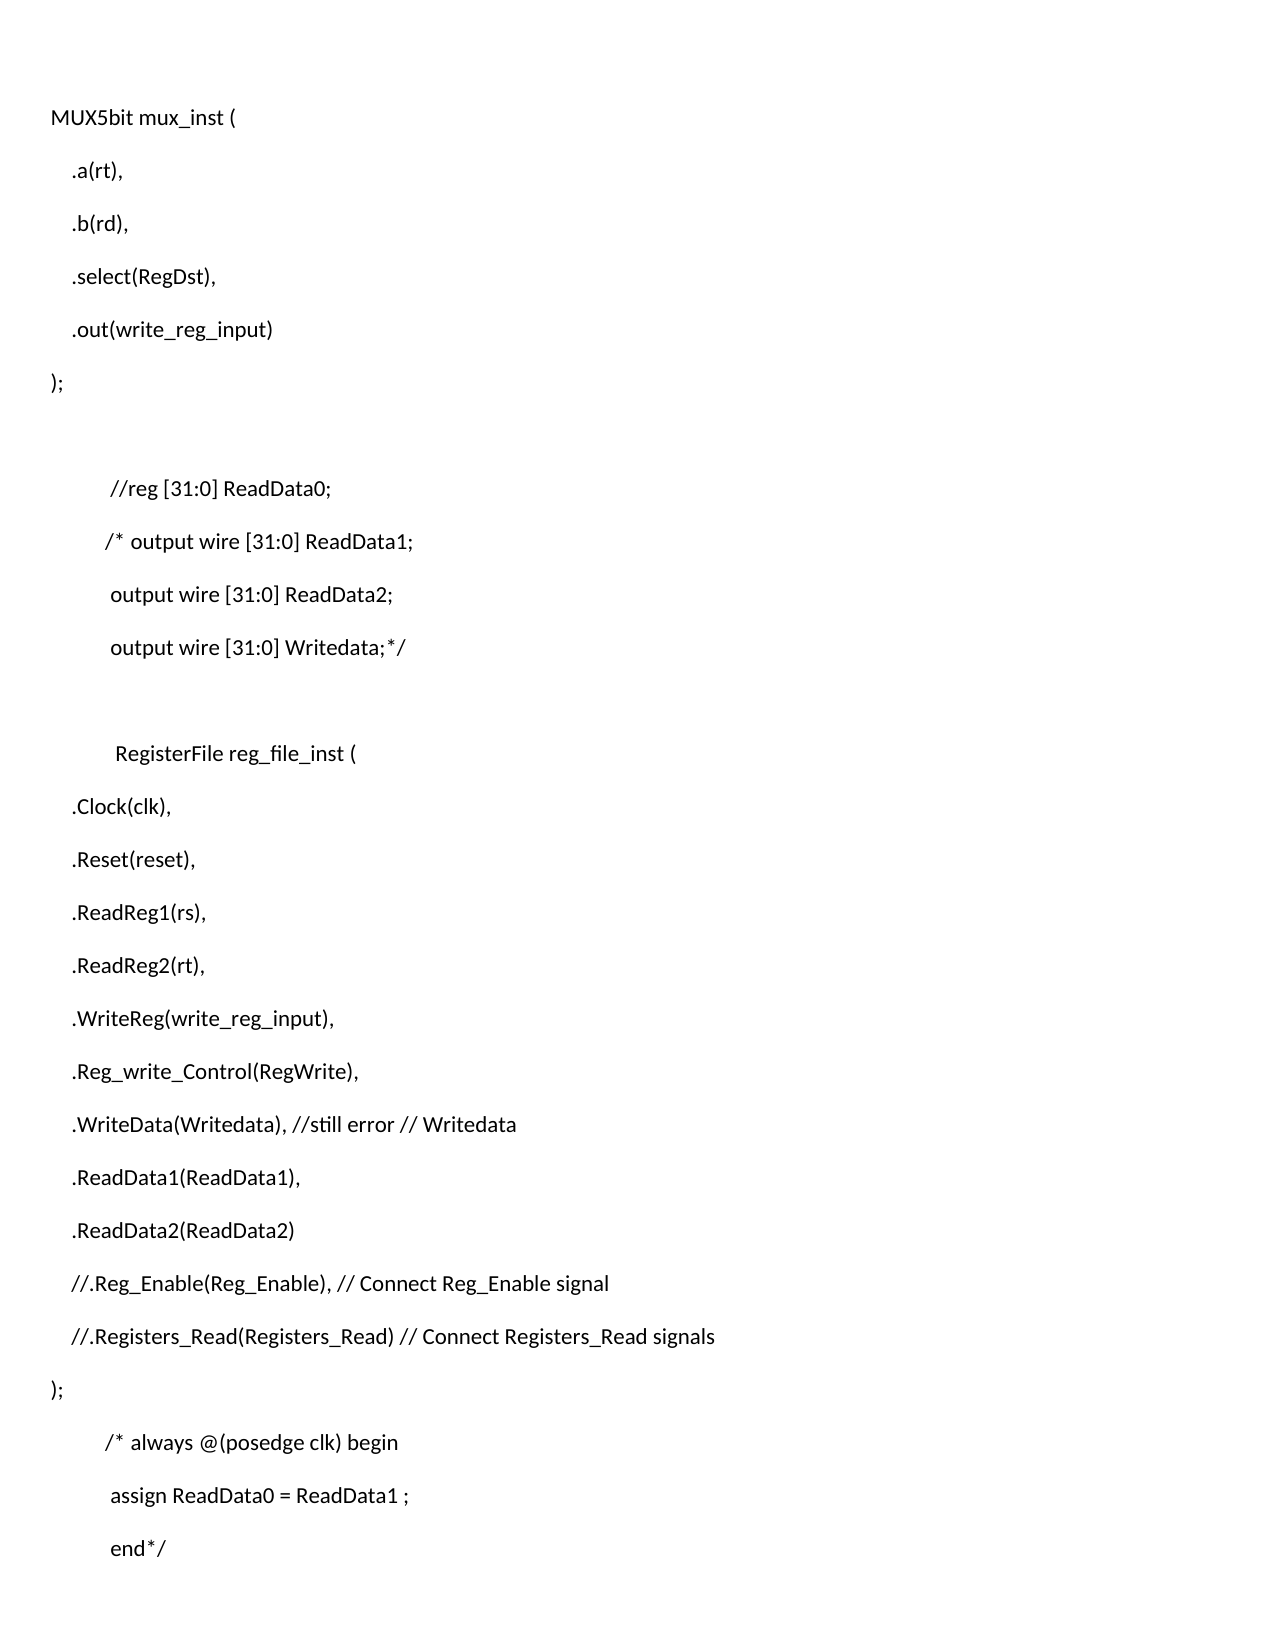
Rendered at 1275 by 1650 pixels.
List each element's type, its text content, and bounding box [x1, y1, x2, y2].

text output wire [31:0] Writedata;*/ [30, 633, 1245, 661]
text /* output wire [31:0] ReadData1; [30, 527, 1245, 555]
text //reg [31:0] ReadData0; [30, 474, 1245, 502]
text .Reg_write_Control(RegWrite), [30, 1057, 1245, 1085]
text .WriteReg(write_reg_input), [30, 1004, 1245, 1032]
text MUX5bit mux_inst ( [30, 103, 1245, 131]
text //.Registers_Read(Registers_Read) // Connect Registers_Read signals [30, 1322, 1245, 1351]
text end*/ [30, 1534, 1245, 1563]
text ); [30, 1376, 1245, 1403]
text assign ReadData0 = ReadData1 ; [30, 1482, 1245, 1509]
text .Clock(clk), [30, 792, 1245, 820]
text .WriteData(Writedata), //still error // Writedata [30, 1110, 1245, 1138]
text .ReadData2(ReadData2) [30, 1216, 1245, 1244]
text //.Reg_Enable(Reg_Enable), // Connect Reg_Enable signal [30, 1269, 1245, 1297]
text .ReadData1(ReadData1), [30, 1163, 1245, 1191]
text .Reset(reset), [30, 845, 1245, 873]
text .ReadReg1(rs), [30, 898, 1245, 926]
text /* always @(posedge clk) begin [30, 1428, 1245, 1457]
text .out(write_reg_input) [30, 315, 1245, 343]
text RegisterFile reg_file_inst ( [30, 739, 1245, 767]
text output wire [31:0] ReadData2; [30, 580, 1245, 608]
text ); [30, 368, 1245, 396]
text .b(rd), [30, 209, 1245, 237]
text .select(RegDst), [30, 262, 1245, 290]
text .ReadReg2(rt), [30, 951, 1245, 979]
text .a(rt), [30, 156, 1245, 184]
